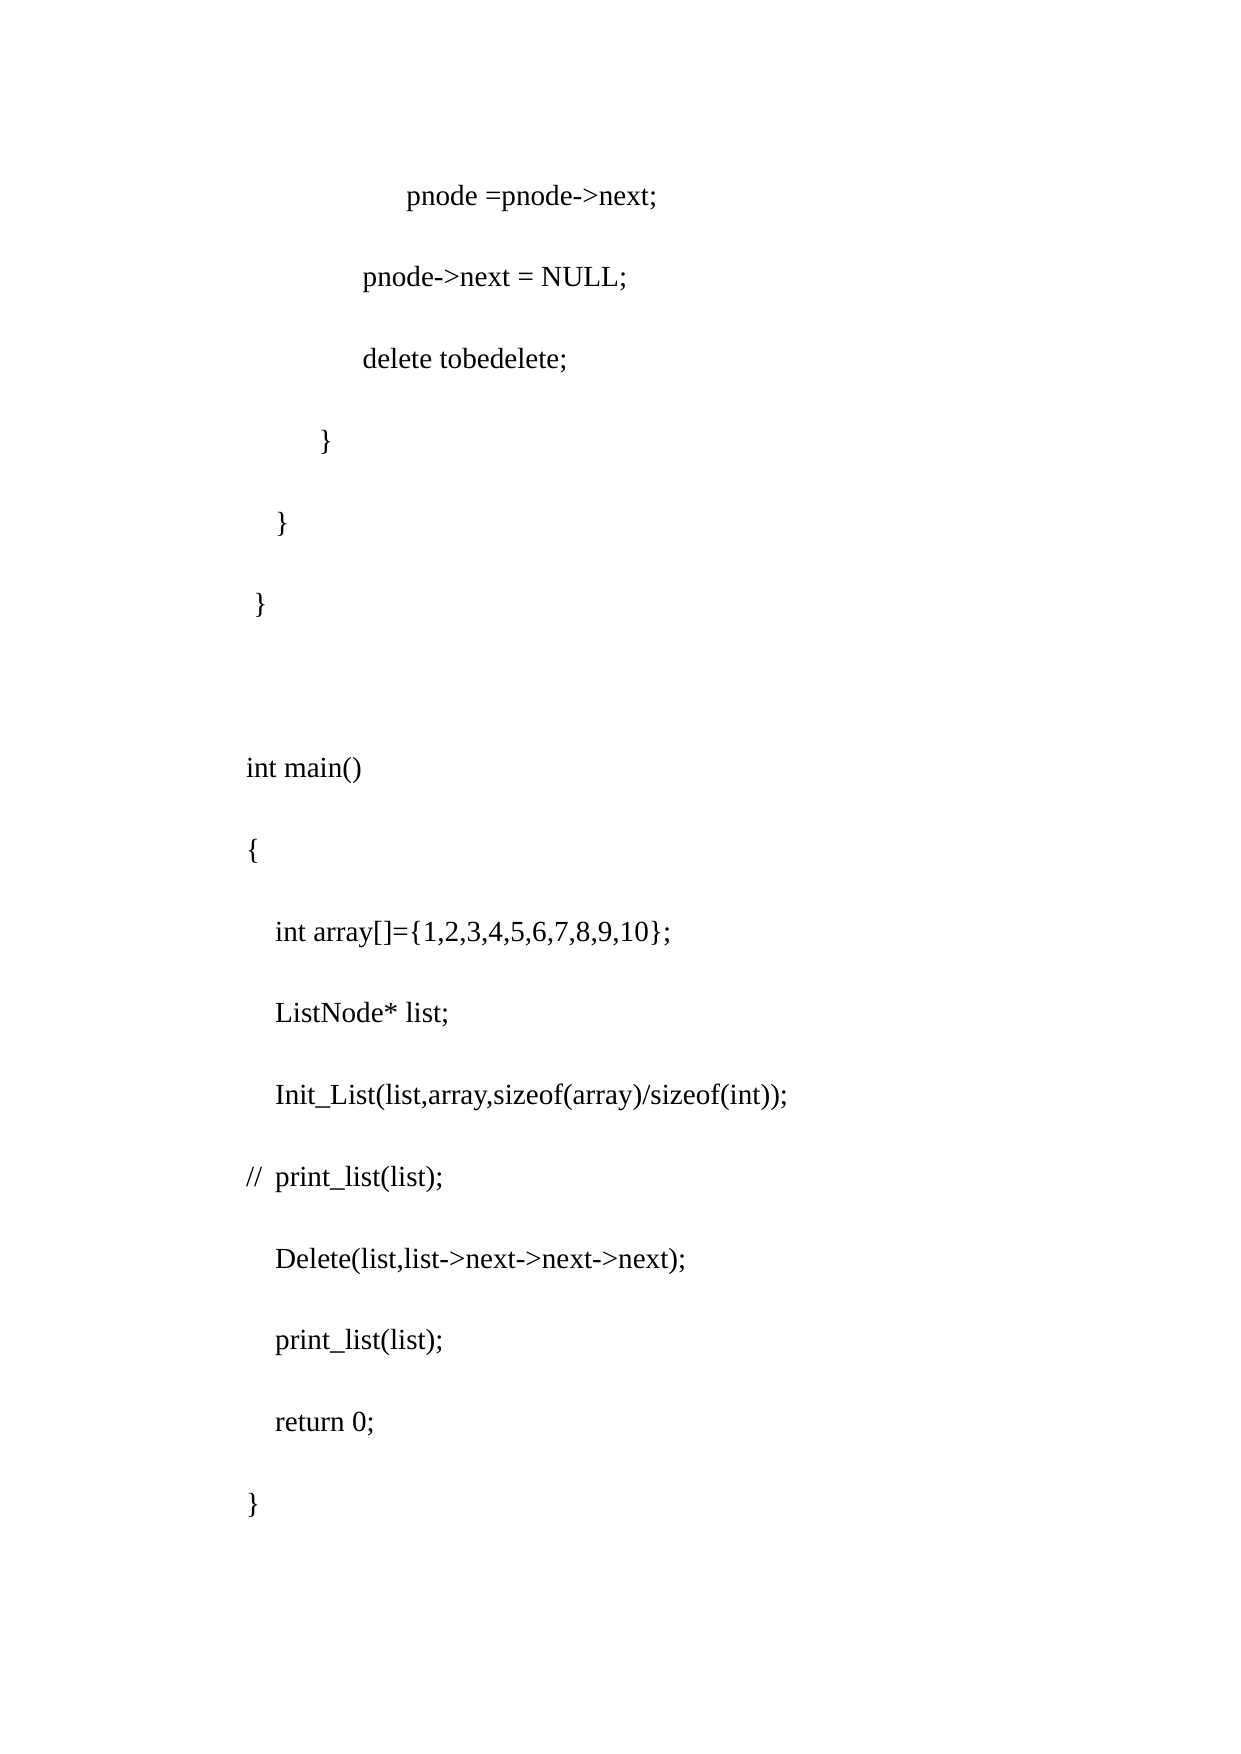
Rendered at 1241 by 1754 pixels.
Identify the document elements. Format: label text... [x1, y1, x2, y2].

text } [246, 489, 1053, 554]
text Init_List(list,array,sizeof(array)/sizeof(int)); [246, 1061, 1053, 1126]
text } [246, 571, 1053, 636]
text delete tobedelete; [246, 326, 1053, 391]
text print_list(list); [246, 1307, 1053, 1372]
text ListNode* list; [246, 980, 1053, 1045]
text { [246, 816, 1053, 881]
text } [246, 1470, 1053, 1535]
text } [246, 407, 1053, 472]
text // print_list(list); [246, 1143, 1053, 1208]
text int main() [246, 734, 1053, 799]
text pnode->next = NULL; [246, 244, 1053, 309]
text return 0; [246, 1388, 1053, 1453]
text Delete(list,list->next->next->next); [246, 1225, 1053, 1290]
text pnode =pnode->next; [246, 162, 1053, 227]
text int array[]={1,2,3,4,5,6,7,8,9,10}; [246, 898, 1053, 963]
